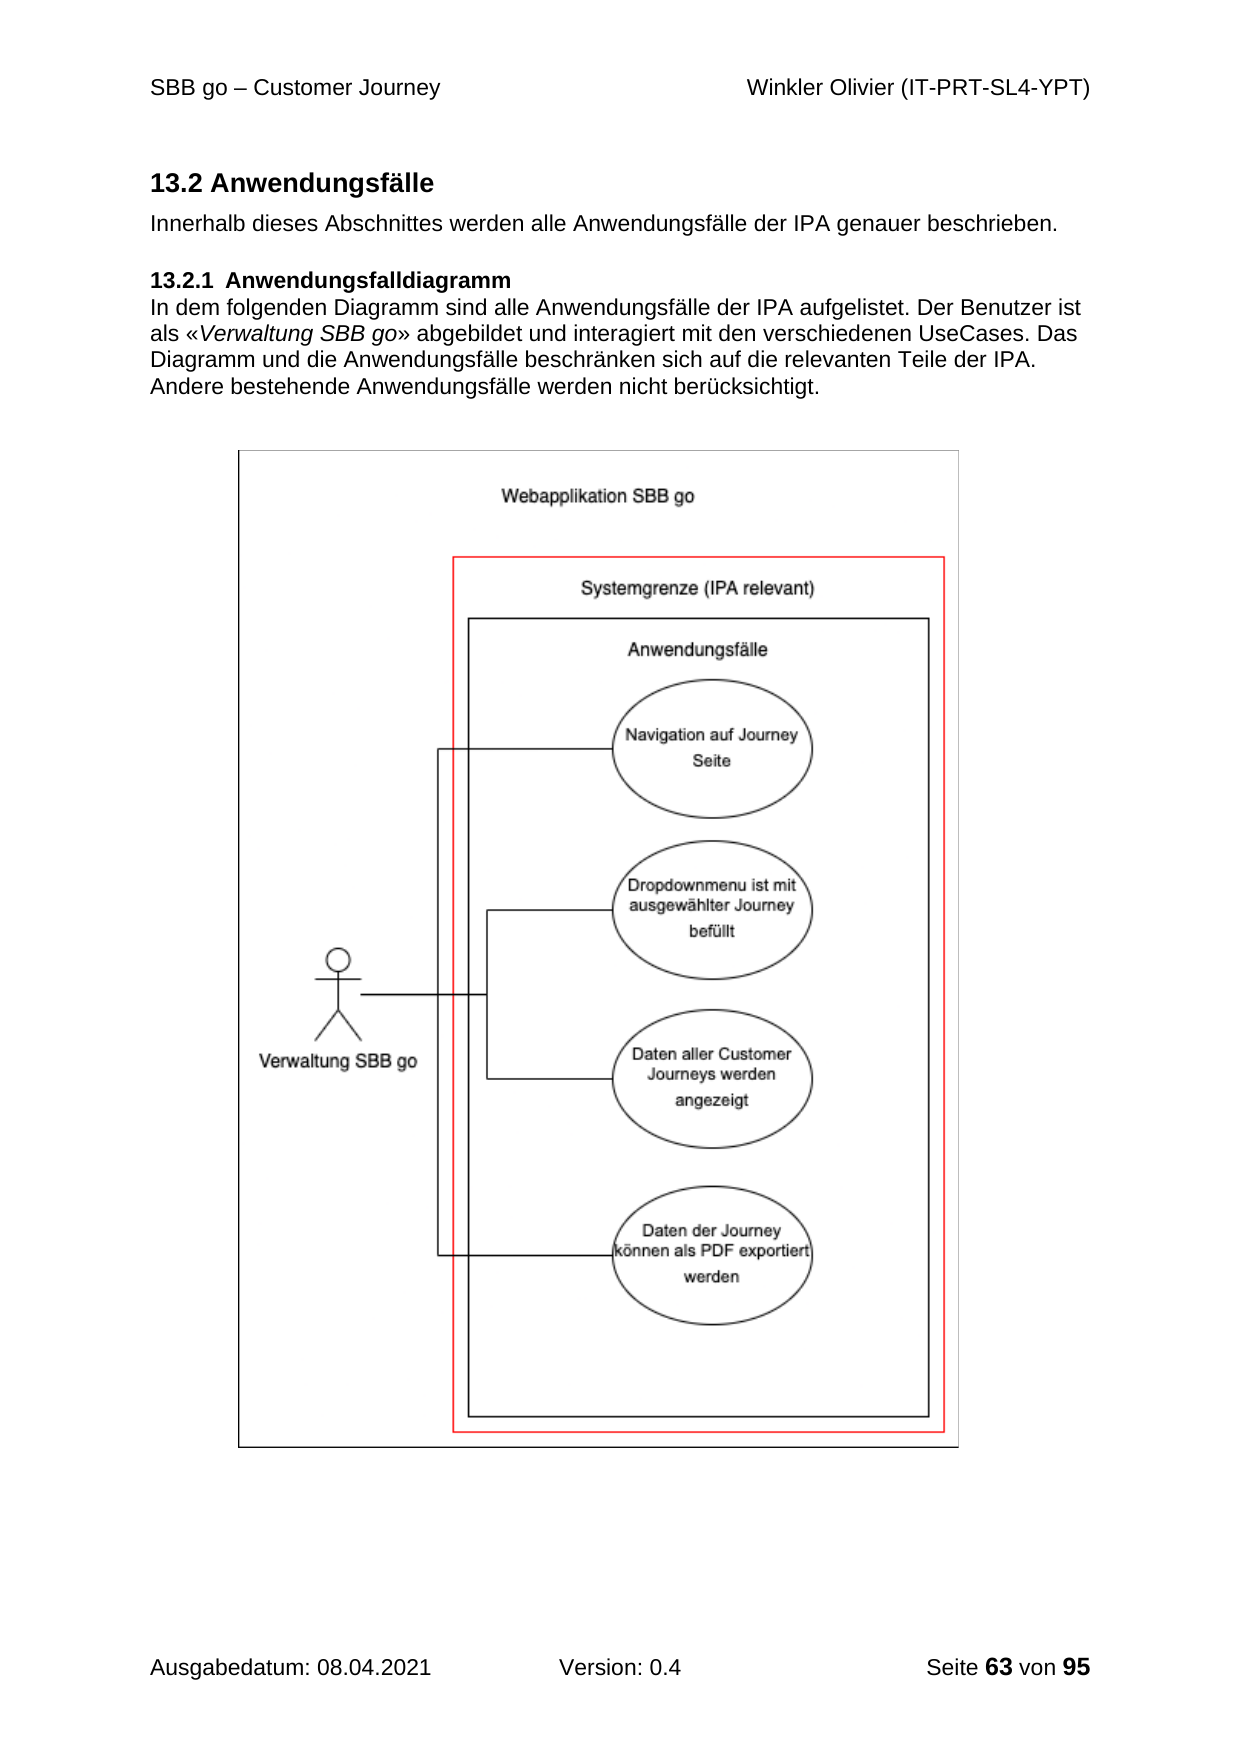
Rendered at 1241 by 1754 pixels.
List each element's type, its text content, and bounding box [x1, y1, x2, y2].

subtitle Anwendungsfalldiagramm [150, 267, 1090, 294]
subtitle Anwendungsfälle [150, 167, 1090, 198]
text Innerhalb dieses Abschnittes werden alle Anwendungsfälle der IPA genauer beschrieben. [150, 210, 1090, 237]
picture [238, 450, 959, 1448]
text In dem folgenden Diagramm sind alle Anwendungsfälle der IPA aufgelistet. Der Benutzer ist als «Verwaltung SBB go» abgebildet und interagiert mit den verschiedenen UseCases. Das Diagramm und die Anwendungsfälle beschränken sich auf die relevanten Teile der IPA. Andere bestehende Anwendungsfälle werden nicht berücksichtigt. [150, 294, 1090, 399]
